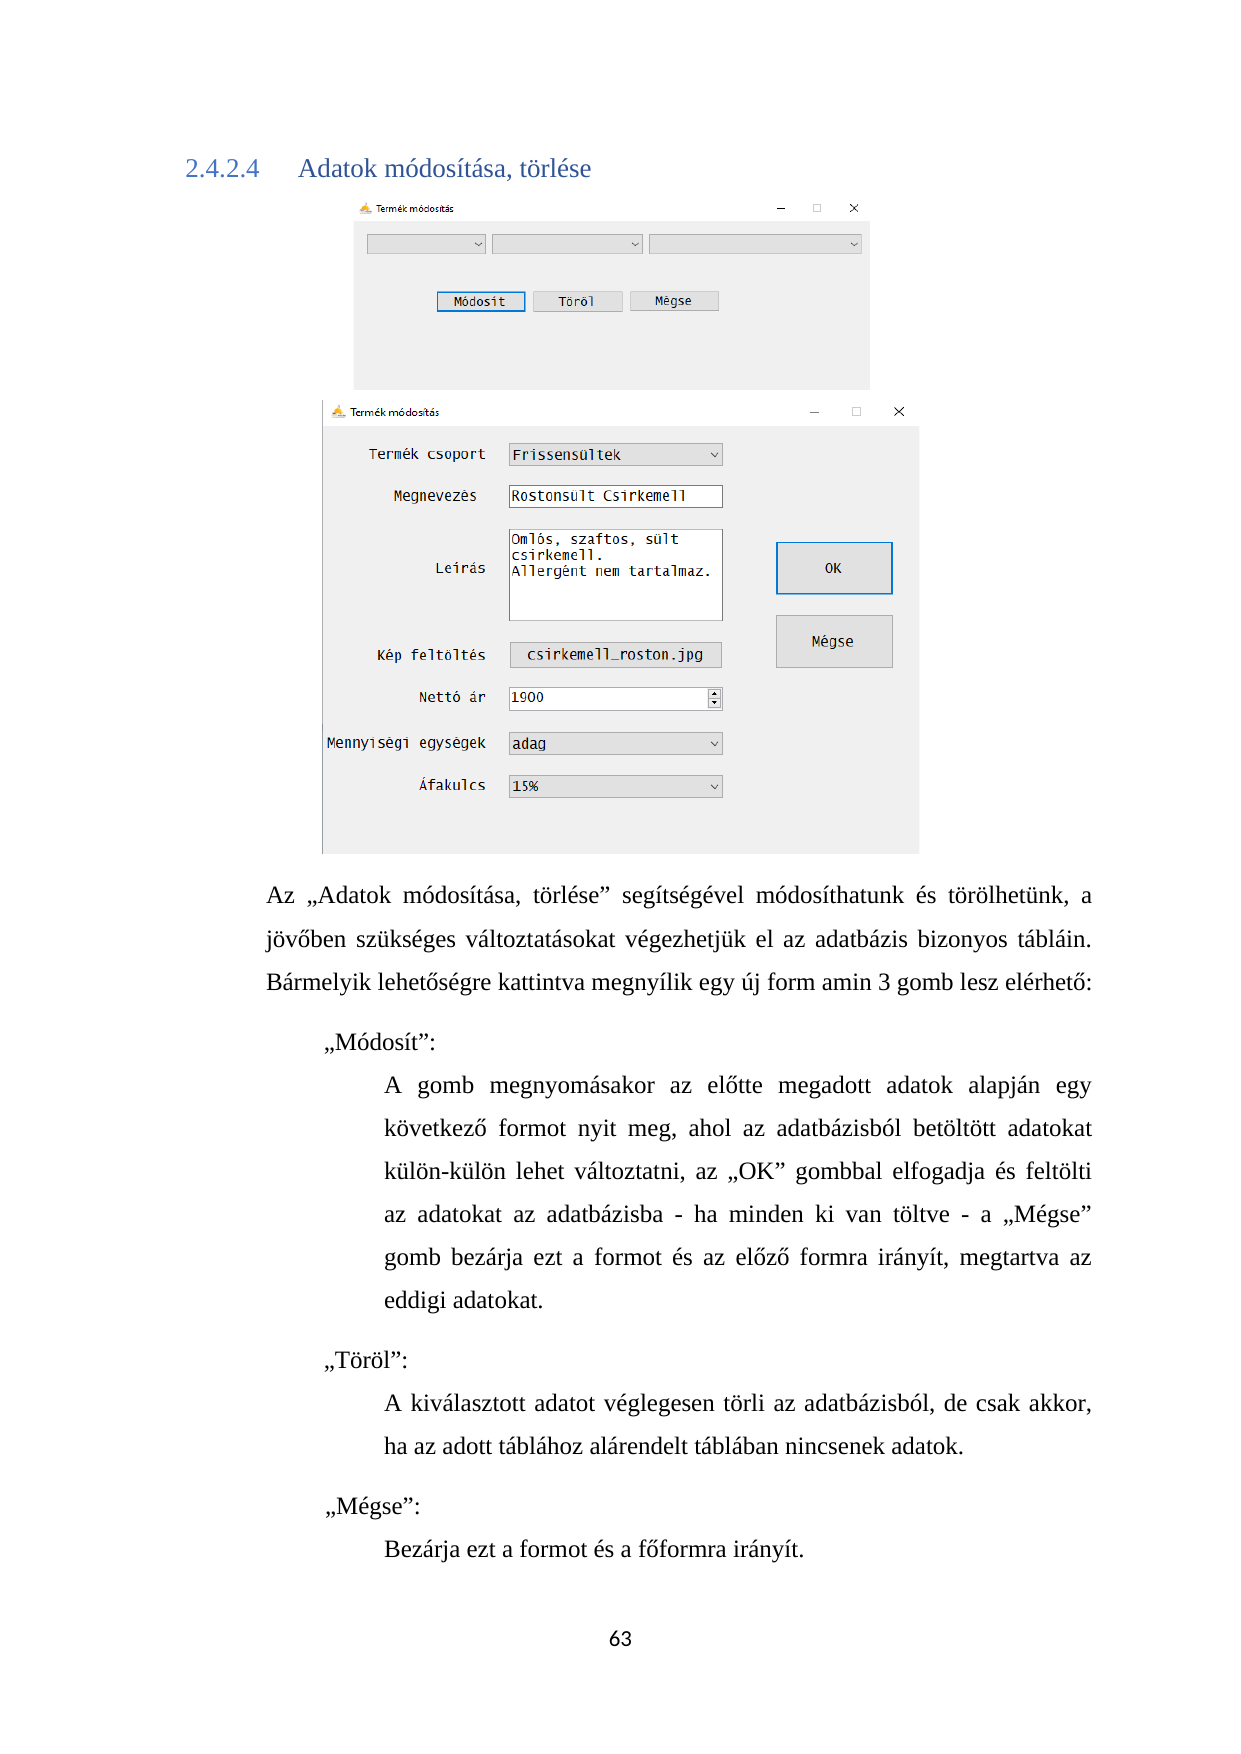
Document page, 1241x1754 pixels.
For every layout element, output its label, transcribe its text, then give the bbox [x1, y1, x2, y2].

text A gomb megnyomásakor az előtte megadott adatok alapján egy következő formot nyit meg, ahol az adatbázisból betöltött adatokat külön-külön lehet változtatni, az „OK” gombbal elfogadja és feltölti az adatokat az adatbázisba - ha minden ki van töltve - a „Mégse” gomb bezárja ezt a formot és az előző formra irányít, megtartva az eddigi adatokat. [384, 1070, 1093, 1314]
text „Módosít”: [323, 1027, 1093, 1055]
text „Töröl”: [323, 1345, 1093, 1374]
picture [322, 400, 920, 854]
text Bezárja ezt a formot és a főformra irányít. [266, 1534, 1093, 1563]
text „Mégse”: [266, 1491, 1093, 1520]
picture [353, 198, 870, 390]
subtitle Adatok módosítása, törlése [185, 152, 1093, 183]
text A kiválasztott adatot véglegesen törli az adatbázisból, de csak akkor, ha az adott táblához alárendelt táblában nincsenek adatok. [384, 1388, 1093, 1460]
